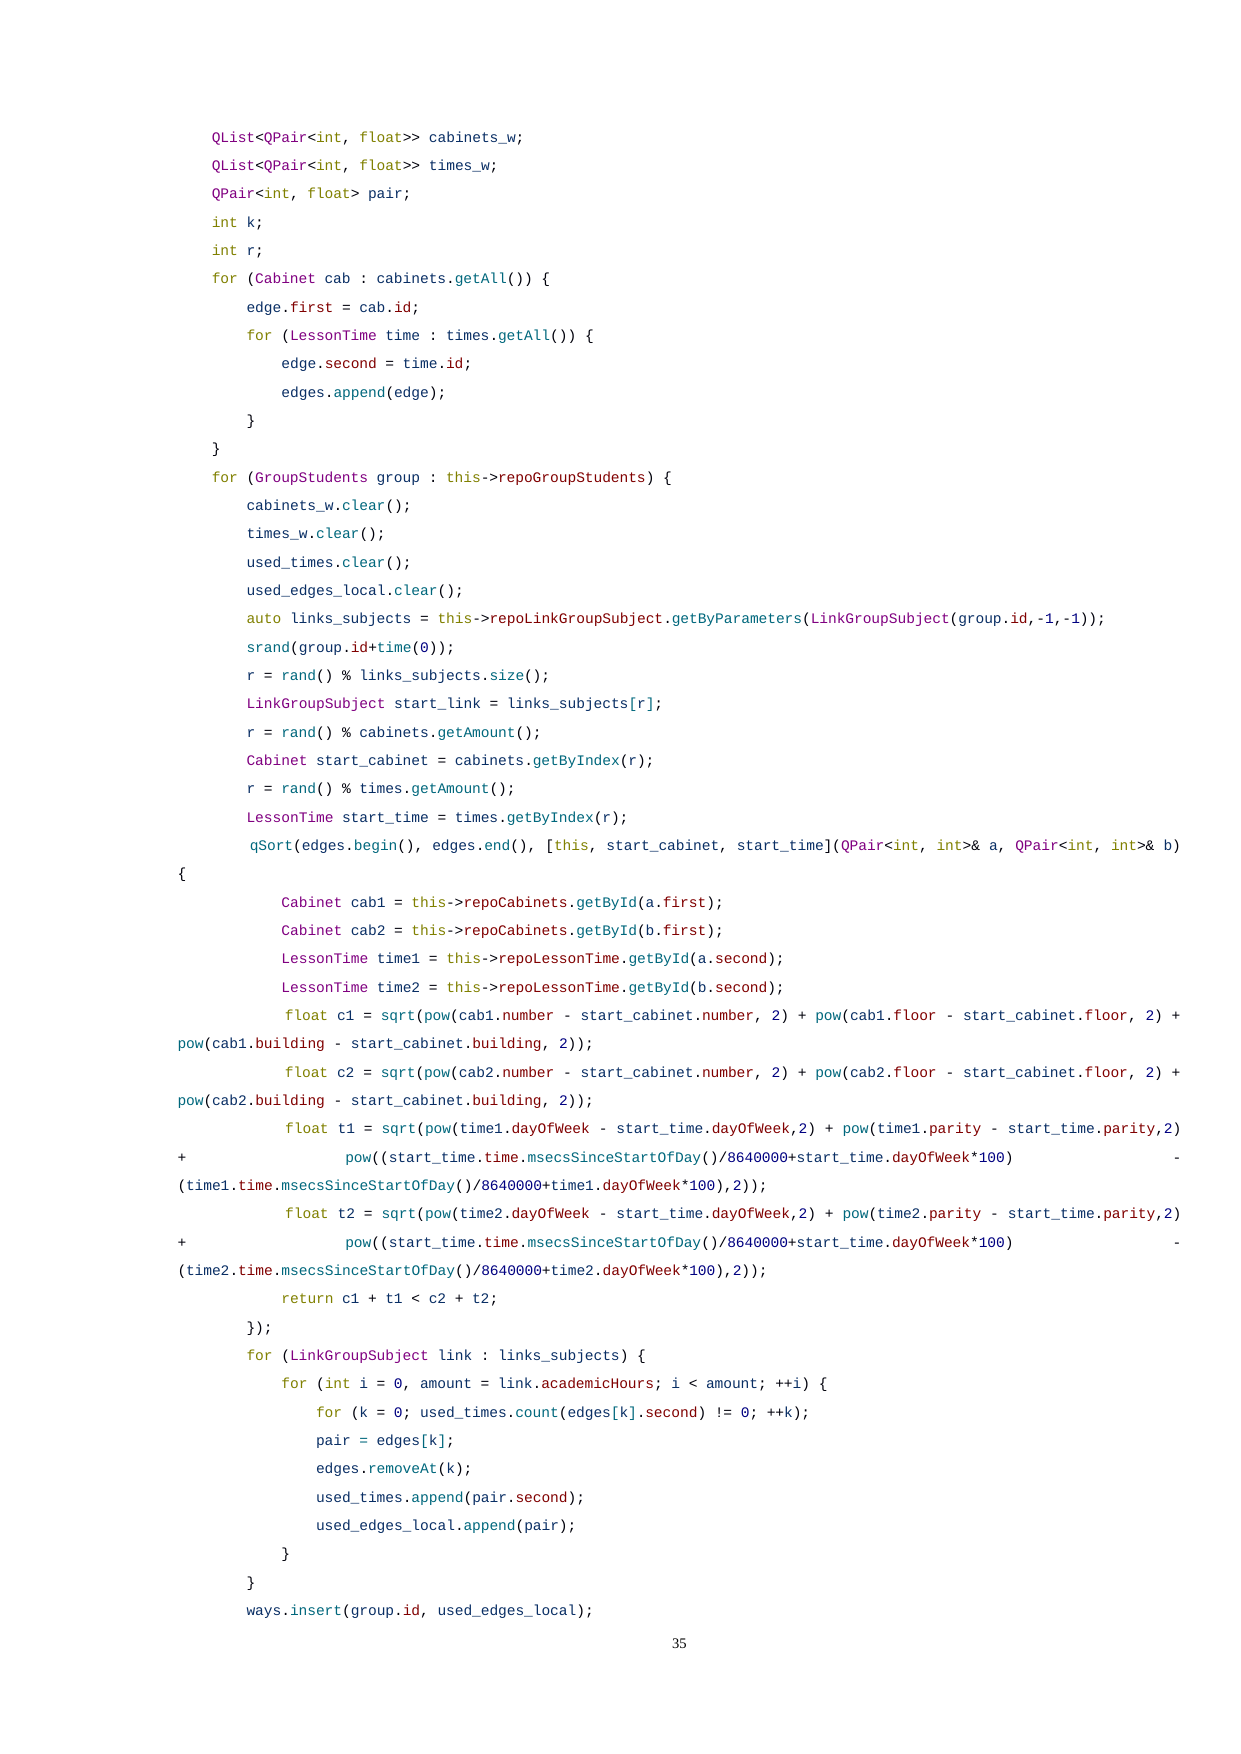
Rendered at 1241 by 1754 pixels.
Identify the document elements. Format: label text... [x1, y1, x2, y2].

text edges.removeAt(k); [177, 1450, 1181, 1478]
text float t1 = sqrt(pow(time1.dayOfWeek - start_time.dayOfWeek,2) + pow(time1.parity - start_time.parity,2) + pow((start_time.time.msecsSinceStartOfDay()/8640000+start_time.dayOfWeek*100) - (time1.time.msecsSinceStartOfDay()/8640000+time1.dayOfWeek*100),2)); [177, 1110, 1181, 1195]
text int r; [177, 231, 1181, 260]
text srand(group.id+time(0)); [177, 628, 1181, 656]
text float c1 = sqrt(pow(cab1.number - start_cabinet.number, 2) + pow(cab1.floor - start_cabinet.floor, 2) + pow(cab1.building - start_cabinet.building, 2)); [177, 996, 1181, 1053]
text Cabinet cab2 = this->repoCabinets.getById(b.first); [177, 911, 1181, 940]
text for (GroupStudents group : this->repoGroupStudents) { [177, 458, 1181, 486]
text float c2 = sqrt(pow(cab2.number - start_cabinet.number, 2) + pow(cab2.floor - start_cabinet.floor, 2) + pow(cab2.building - start_cabinet.building, 2)); [177, 1053, 1181, 1110]
text used_times.append(pair.second); [177, 1478, 1181, 1506]
text Cabinet start_cabinet = cabinets.getByIndex(r); [177, 741, 1181, 770]
text qSort(edges.begin(), edges.end(), [this, start_cabinet, start_time](QPair<int, int>& a, QPair<int, int>& b) { [177, 826, 1181, 883]
text } [177, 1535, 1181, 1563]
text int k; [177, 203, 1181, 231]
text return c1 + t1 < c2 + t2; [177, 1280, 1181, 1308]
text float t2 = sqrt(pow(time2.dayOfWeek - start_time.dayOfWeek,2) + pow(time2.parity - start_time.parity,2) + pow((start_time.time.msecsSinceStartOfDay()/8640000+start_time.dayOfWeek*100) - (time2.time.msecsSinceStartOfDay()/8640000+time2.dayOfWeek*100),2)); [177, 1195, 1181, 1280]
text r = rand() % times.getAmount(); [177, 770, 1181, 798]
text } [177, 401, 1181, 430]
text } [177, 430, 1181, 458]
text Cabinet cab1 = this->repoCabinets.getById(a.first); [177, 883, 1181, 911]
text times_w.clear(); [177, 515, 1181, 543]
text LessonTime time2 = this->repoLessonTime.getById(b.second); [177, 968, 1181, 996]
text used_edges_local.clear(); [177, 571, 1181, 600]
text for (int i = 0, amount = link.academicHours; i < amount; ++i) { [177, 1365, 1181, 1393]
text used_times.clear(); [177, 543, 1181, 571]
text used_edges_local.append(pair); [177, 1506, 1181, 1535]
text pair = edges[k]; [177, 1421, 1181, 1450]
text for (Cabinet cab : cabinets.getAll()) { [177, 260, 1181, 288]
text r = rand() % cabinets.getAmount(); [177, 713, 1181, 741]
text }); [177, 1308, 1181, 1336]
text } [177, 1563, 1181, 1591]
text edges.append(edge); [177, 373, 1181, 401]
text for (k = 0; used_times.count(edges[k].second) != 0; ++k); [177, 1393, 1181, 1421]
text LinkGroupSubject start_link = links_subjects[r]; [177, 685, 1181, 713]
text LessonTime time1 = this->repoLessonTime.getById(a.second); [177, 940, 1181, 968]
text edge.first = cab.id; [177, 288, 1181, 316]
text for (LessonTime time : times.getAll()) { [177, 316, 1181, 345]
text edge.second = time.id; [177, 345, 1181, 373]
text ways.insert(group.id, used_edges_local); [177, 1591, 1181, 1620]
text QPair<int, float> pair; [177, 175, 1181, 203]
text QList<QPair<int, float>> cabinets_w; [177, 118, 1181, 146]
text QList<QPair<int, float>> times_w; [177, 146, 1181, 175]
text auto links_subjects = this->repoLinkGroupSubject.getByParameters(LinkGroupSubject(group.id,-1,-1)); [177, 600, 1181, 628]
text cabinets_w.clear(); [177, 486, 1181, 515]
text r = rand() % links_subjects.size(); [177, 656, 1181, 685]
text for (LinkGroupSubject link : links_subjects) { [177, 1336, 1181, 1365]
text LessonTime start_time = times.getByIndex(r); [177, 798, 1181, 826]
